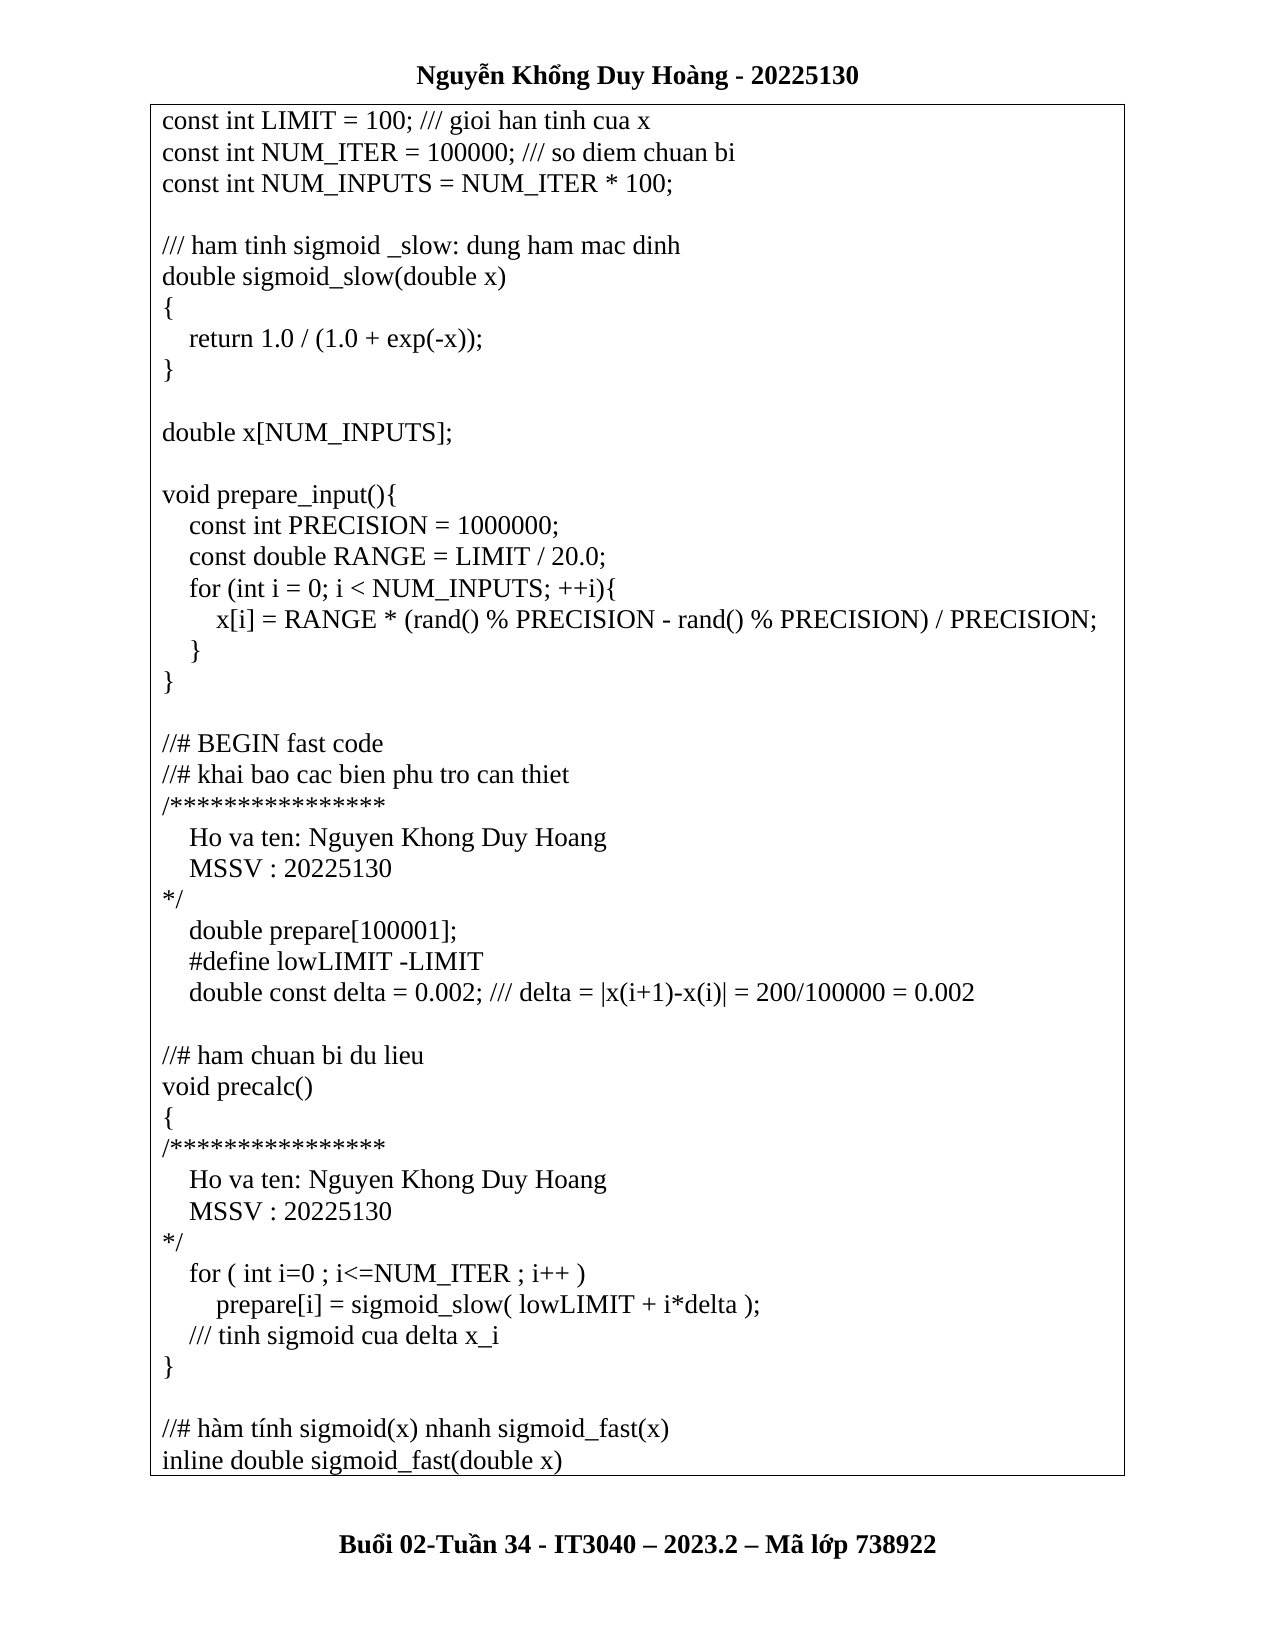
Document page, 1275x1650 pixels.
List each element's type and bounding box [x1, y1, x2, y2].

table_header [151, 105, 1124, 1475]
